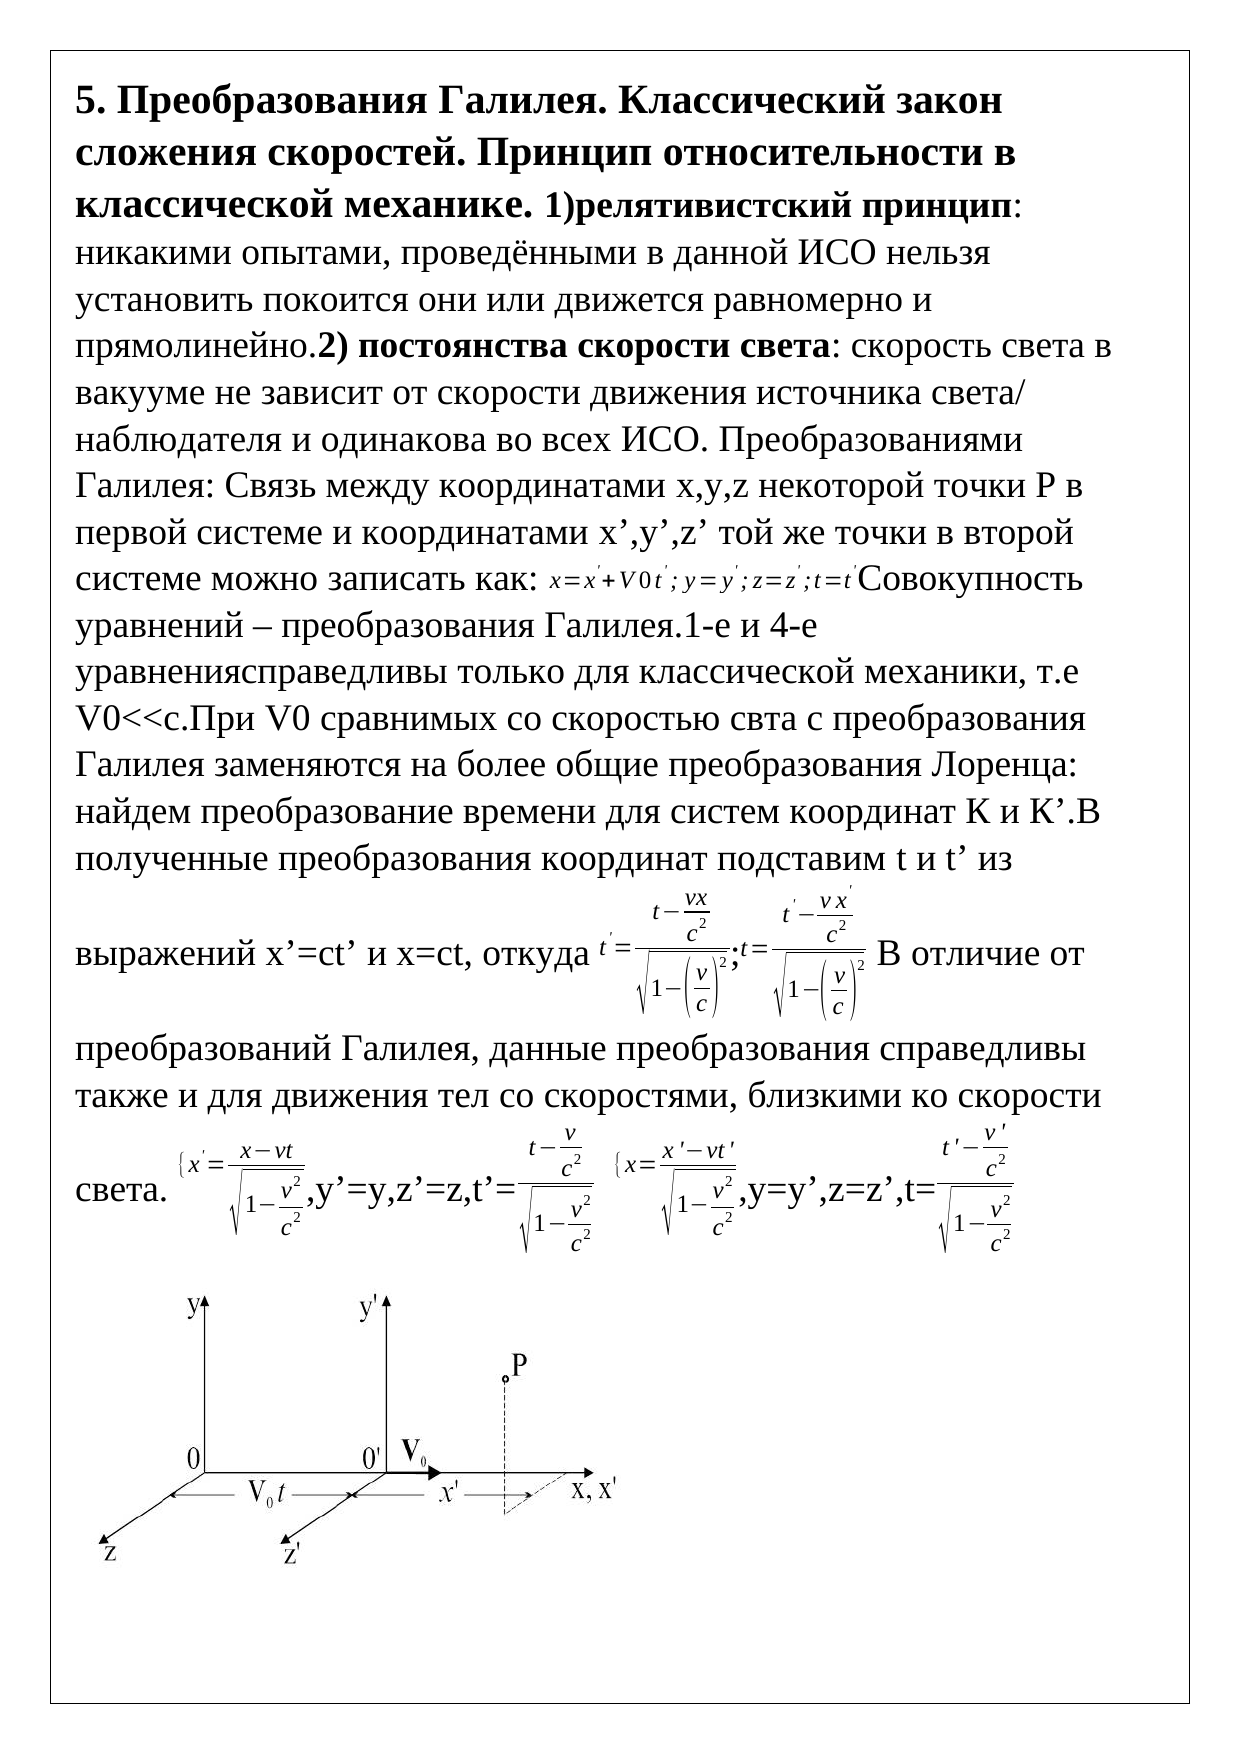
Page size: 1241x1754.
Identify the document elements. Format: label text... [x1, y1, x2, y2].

picture [75, 1276, 630, 1577]
text 5. Преобразования Галилея. Классический закон сложения скоростей. Принцип относительности в классической механике. 1)релятивистский принцип: никакими опытами, проведёнными в данной ИСО нельзя установить покоится они или движется равномерно и прямолинейно.2) постоянства скорости света: скорость света в вакууме не зависит от скорости движения источника света/ наблюдателя и одинакова во всех ИСО. Преобразованиями Галилея: Связь между координатами x,y,z некоторой точки Р в первой системе и координатами x’,y’,z’ той же точки в второй системе можно записать как: Совокупность уравнений – преобразования Галилея.1-е и 4-е уравнениясправедливы только для классической механики, т.е V0<<c.При V0 сравнимых со скоростью свта с преобразования Галилея заменяются на более общие преобразования Лоренца: найдем преобразование времени для систем координат К и К’.В полученные преобразования координат подставим t и t’ из выражений x’=ct’ и x=ct, откуда ; В отличие от преобразований Галилея, данные преобразования справедливы также и для движения тел со скоростями, близкими ко скорости света. ,y’=y,z’=z,t’= ,y=y’,z=z’,t= [75, 75, 1165, 1257]
